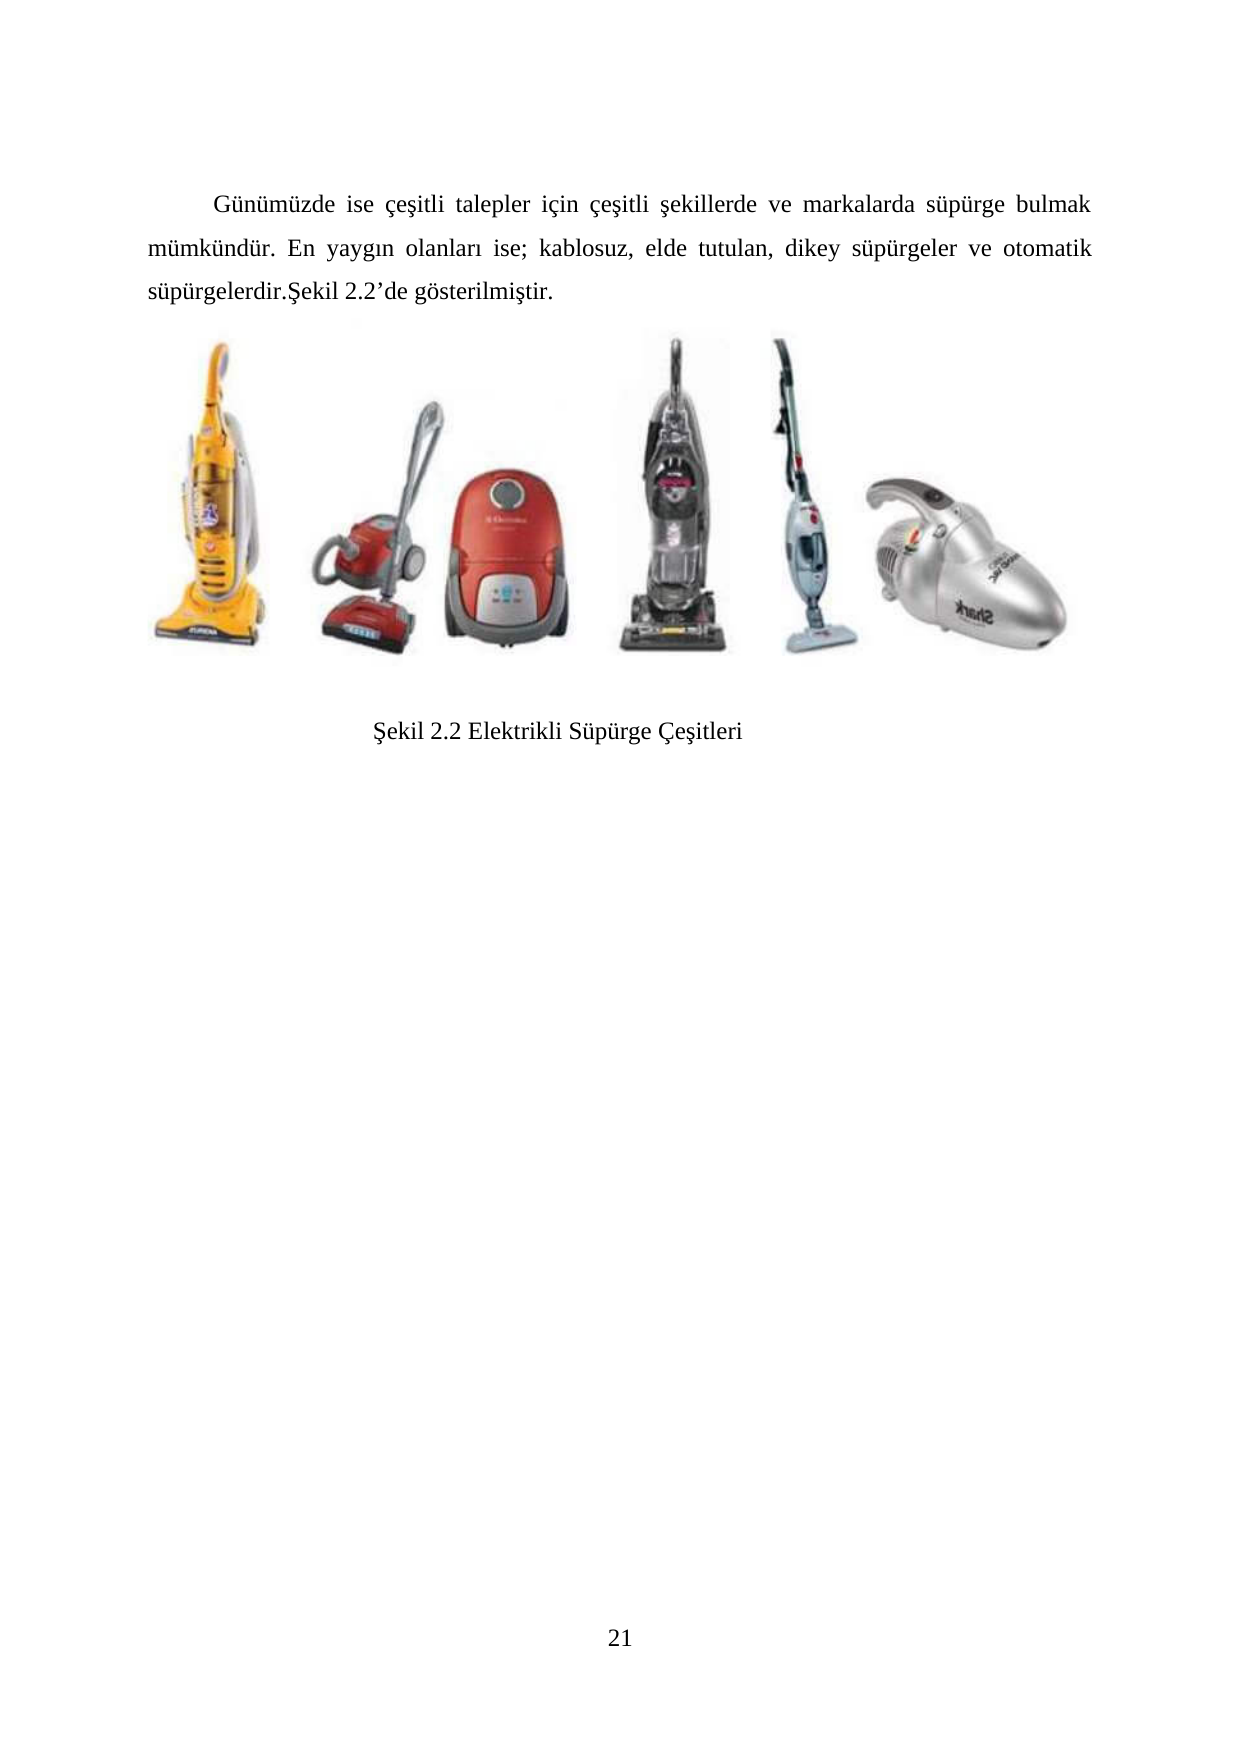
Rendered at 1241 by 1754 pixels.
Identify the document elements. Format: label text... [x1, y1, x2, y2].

text Şekil 2.2 Elektrikli Süpürge Çeşitleri [148, 716, 1093, 745]
text Günümüzde ise çeşitli talepler için çeşitli şekillerde ve markalarda süpürge bulmak mümkündür. En yaygın olanları ise; kablosuz, elde tutulan, dikey süpürgeler ve otomatik süpürgelerdir.Şekil 2.2’de gösterilmiştir. [148, 189, 1093, 304]
picture [147, 318, 1093, 702]
